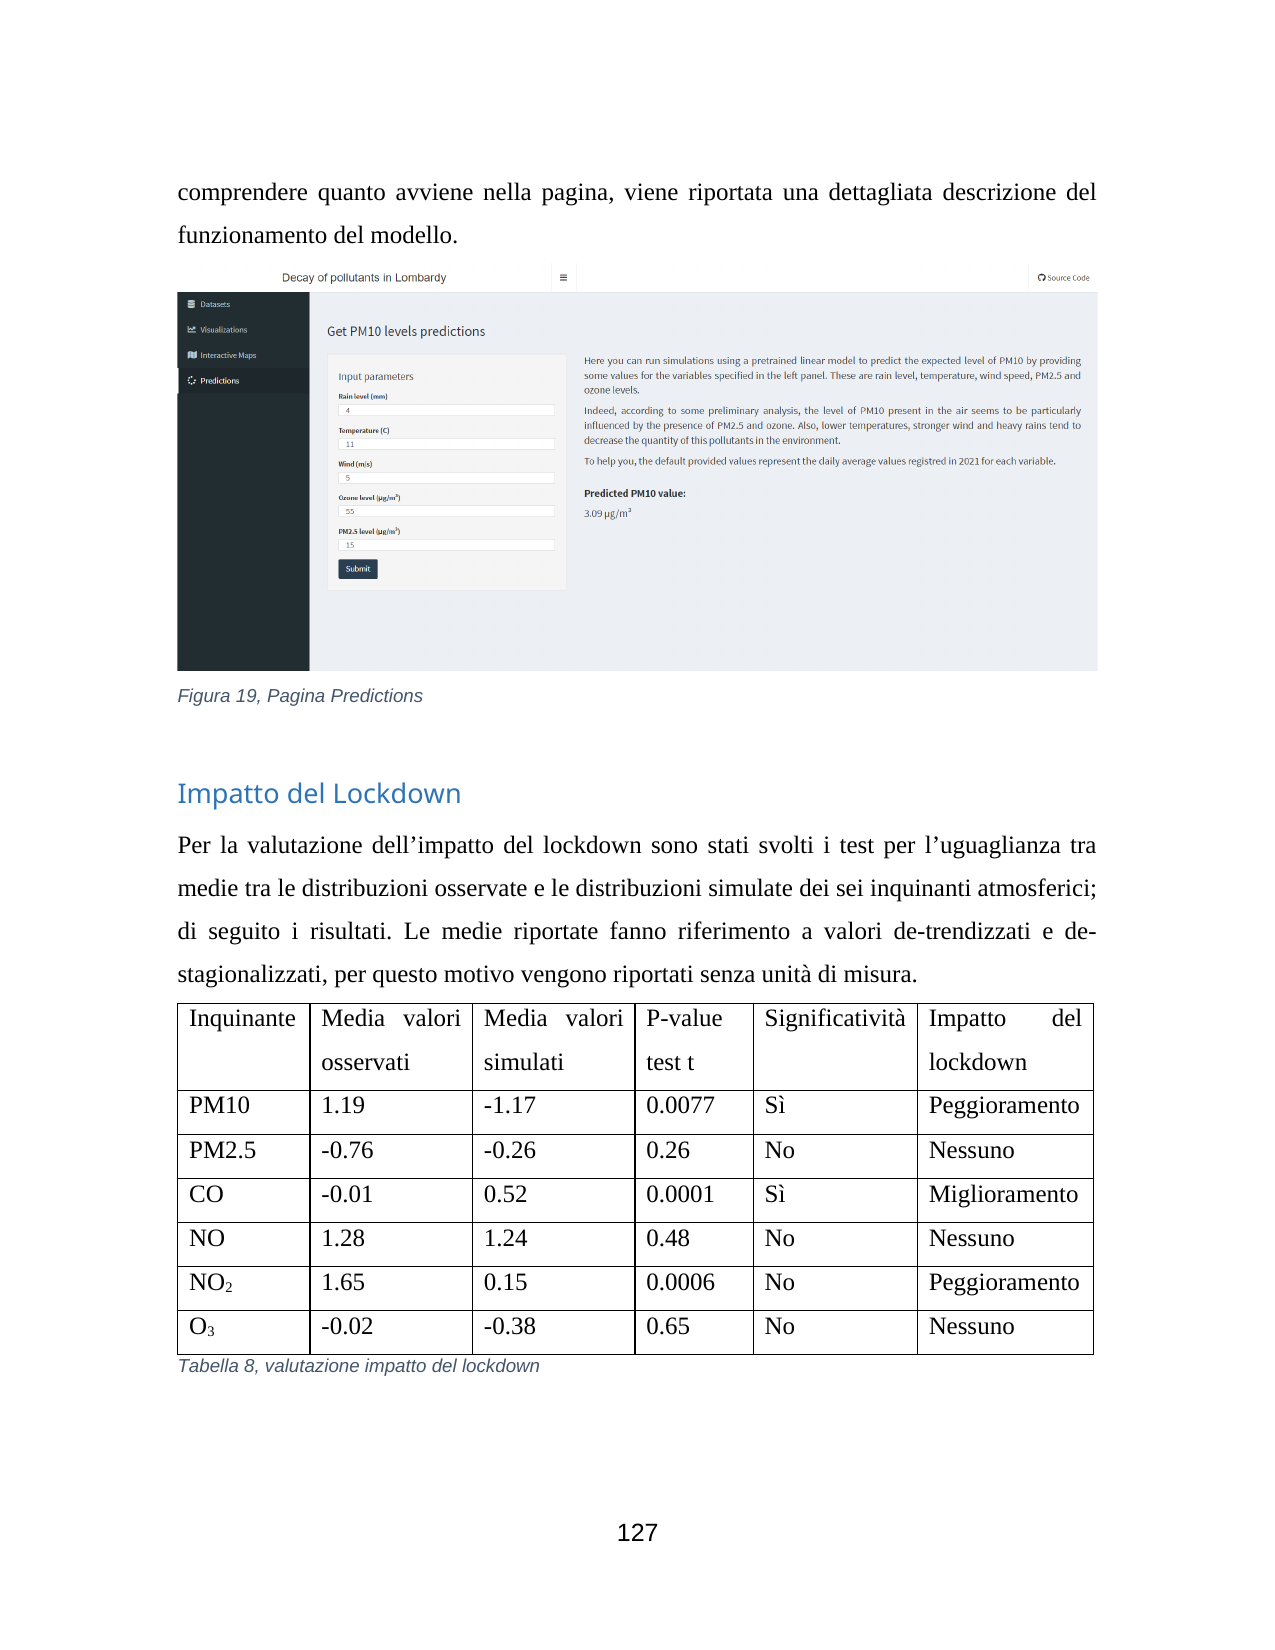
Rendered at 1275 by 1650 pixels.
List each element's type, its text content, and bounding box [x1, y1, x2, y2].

table_cell No [754, 1311, 917, 1354]
table_cell No [754, 1267, 917, 1310]
subtitle Impatto del Lockdown [177, 774, 1098, 811]
table_cell -0.76 [311, 1135, 472, 1178]
table_cell 0.0077 [636, 1091, 753, 1134]
table_cell Nessuno [918, 1135, 1093, 1178]
table_cell Sì [754, 1091, 917, 1134]
table_cell 0.48 [636, 1223, 753, 1266]
table_cell -0.38 [473, 1311, 634, 1354]
table_cell NO2 [178, 1267, 309, 1310]
table_cell NO [178, 1223, 309, 1266]
table_header Inquinante [178, 1004, 309, 1089]
table_cell No [754, 1223, 917, 1266]
table_cell -0.26 [473, 1135, 634, 1178]
table_cell 0.52 [473, 1179, 634, 1222]
table_cell 0.15 [473, 1267, 634, 1310]
table_cell 1.19 [311, 1091, 472, 1134]
table_cell No [754, 1135, 917, 1178]
table_cell PM2.5 [178, 1135, 309, 1178]
text Per la valutazione dell’impatto del lockdown sono stati svolti i test per l’uguaglianza tra medie tra le distribuzioni osservate e le distribuzioni simulate dei sei inquinanti atmosferici; di seguito i risultati. Le medie riportate fanno riferimento a valori de-trendizzati e de-stagionalizzati, per questo motivo vengono riportati senza unità di misura. [177, 830, 1098, 988]
table_cell Sì [754, 1179, 917, 1222]
table_cell Miglioramento [918, 1179, 1093, 1222]
table_cell PM10 [178, 1091, 309, 1134]
table_cell CO [178, 1179, 309, 1222]
table_cell Peggioramento [918, 1091, 1093, 1134]
picture [177, 263, 1098, 671]
table_header Media valori simulati [473, 1004, 634, 1089]
table_cell 1.24 [473, 1223, 634, 1266]
table_cell -0.02 [311, 1311, 472, 1354]
table_cell Nessuno [918, 1311, 1093, 1354]
table_cell 0.0001 [636, 1179, 753, 1222]
table_cell O3 [178, 1311, 309, 1354]
table_cell -0.01 [311, 1179, 472, 1222]
table_cell 0.0006 [636, 1267, 753, 1310]
table_cell 1.28 [311, 1223, 472, 1266]
table_cell -1.17 [473, 1091, 634, 1134]
text Tabella 8, valutazione impatto del lockdown [177, 1355, 1098, 1377]
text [177, 177, 1098, 249]
table_cell Peggioramento [918, 1267, 1093, 1310]
table_header Media valori osservati [311, 1004, 472, 1089]
table_cell 0.26 [636, 1135, 753, 1178]
table_header Significatività [754, 1004, 917, 1089]
table_cell 0.65 [636, 1311, 753, 1354]
table_cell Nessuno [918, 1223, 1093, 1266]
table_cell 1.65 [311, 1267, 472, 1310]
table_header Impatto del lockdown [918, 1004, 1093, 1089]
table_header P-value test t [636, 1004, 753, 1089]
